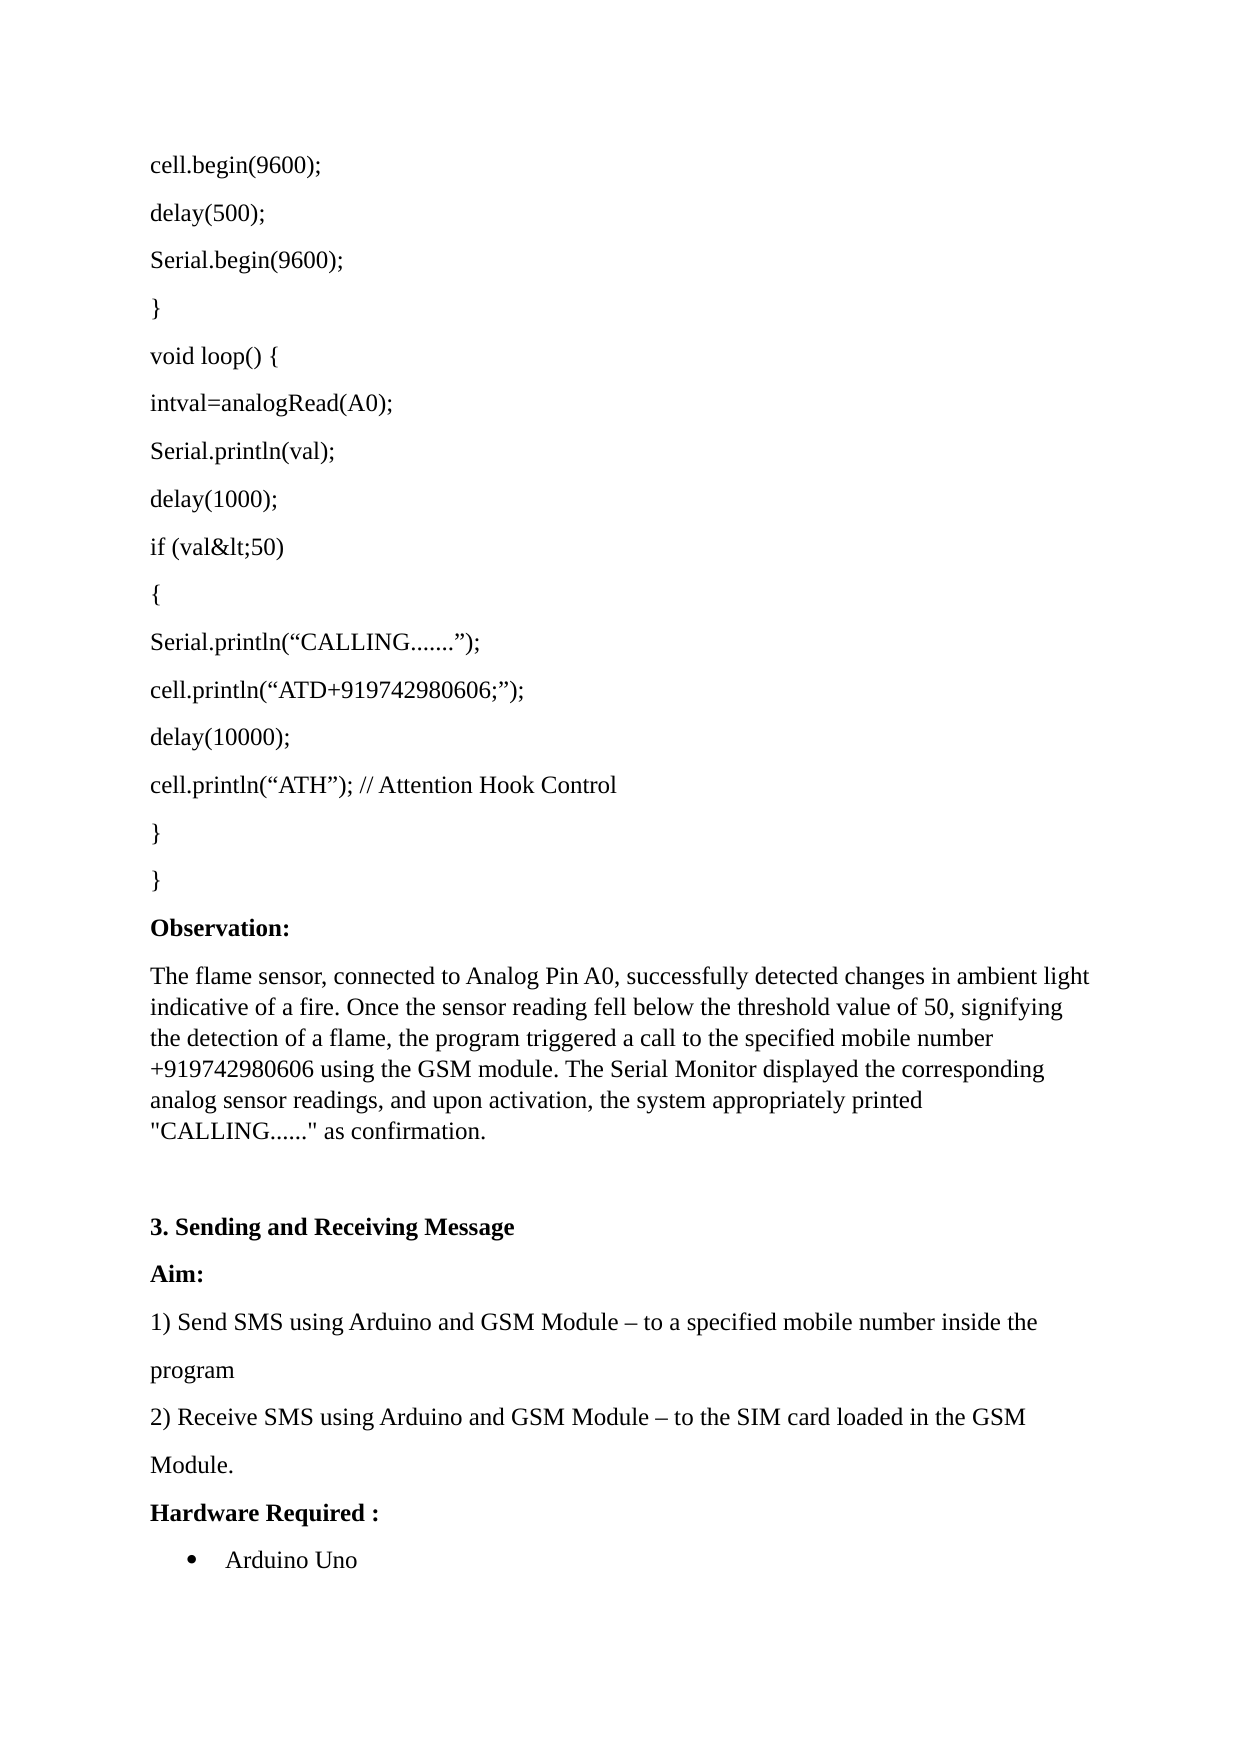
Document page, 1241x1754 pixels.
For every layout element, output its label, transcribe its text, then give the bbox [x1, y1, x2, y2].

text 1) Send SMS using Arduino and GSM Module – to a specified mobile number inside the [150, 1307, 1090, 1336]
text } [150, 866, 1090, 894]
text Serial.println(val); [150, 436, 1090, 465]
text cell.begin(9600); [150, 150, 1090, 179]
text intval=analogRead(A0); [150, 388, 1090, 417]
text Hardware Required : [150, 1498, 1090, 1527]
text cell.println(“ATD+919742980606;”); [150, 675, 1090, 703]
text Serial.println(“CALLING.......”); [150, 627, 1090, 656]
text } [150, 818, 1090, 847]
text if (val&lt;50) [150, 532, 1090, 560]
text program [150, 1355, 1090, 1383]
text } [150, 293, 1090, 322]
text Aim: [150, 1259, 1090, 1288]
text delay(10000); [150, 722, 1090, 751]
text 2) Receive SMS using Arduino and GSM Module – to the SIM card loaded in the GSM [150, 1402, 1090, 1431]
text void loop() { [150, 341, 1090, 369]
text Serial.begin(9600); [150, 245, 1090, 274]
text Observation: [150, 913, 1090, 942]
text Module. [150, 1450, 1090, 1479]
list Arduino Uno [187, 1546, 1090, 1574]
text cell.println(“ATH”); // Attention Hook Control [150, 770, 1090, 799]
text delay(500); [150, 198, 1090, 226]
text 3. Sending and Receiving Message [150, 1212, 1090, 1240]
text The flame sensor, connected to Analog Pin A0, successfully detected changes in ambient light indicative of a fire. Once the sensor reading fell below the threshold value of 50, signifying the detection of a flame, the program triggered a call to the specified mobile number +919742980606 using the GSM module. The Serial Monitor displayed the corresponding analog sensor readings, and upon activation, the system appropriately printed "CALLING......" as confirmation. [150, 961, 1090, 1145]
text delay(1000); [150, 484, 1090, 513]
text { [150, 579, 1090, 608]
